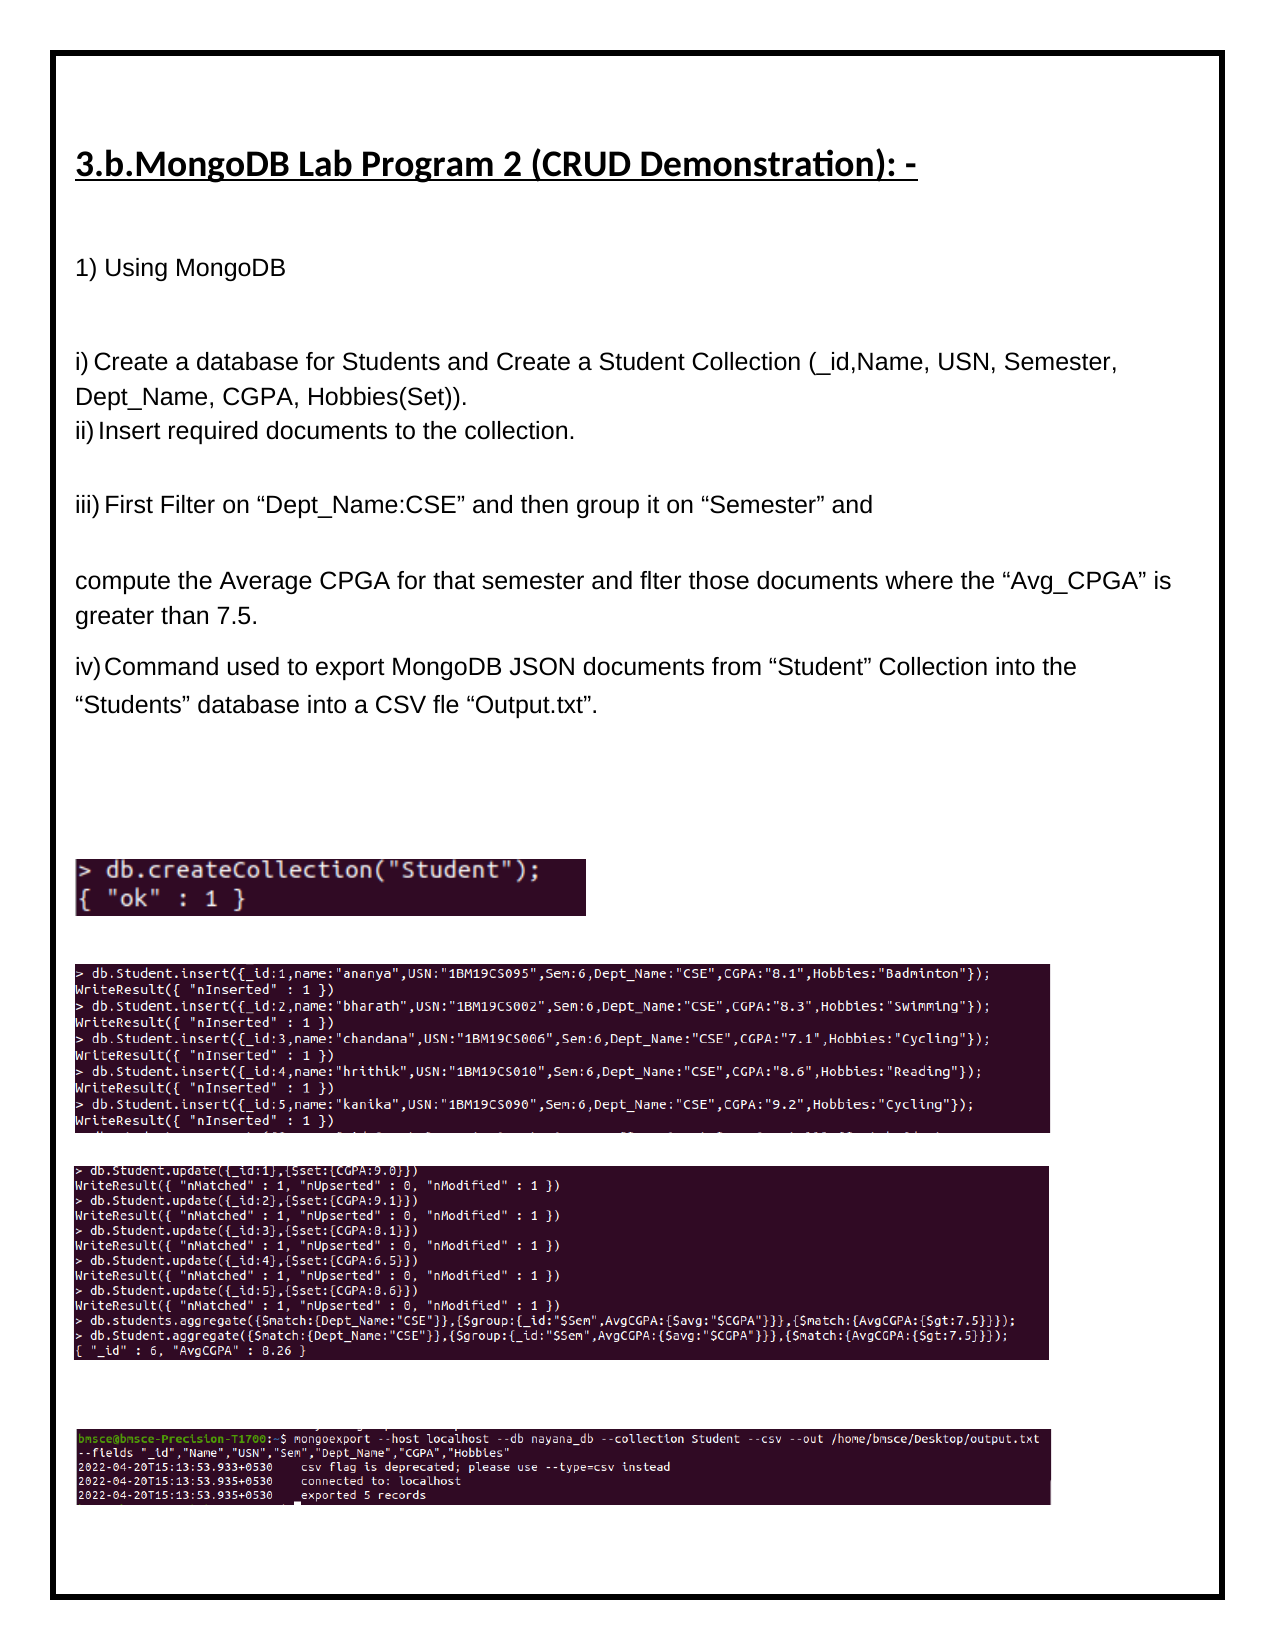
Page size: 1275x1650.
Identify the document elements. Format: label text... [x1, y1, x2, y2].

picture [76, 1429, 1052, 1505]
list Command used to export MongoDB JSON documents from “Student” Collection into the “Students” database into a CSV fle “Output.txt”. [75, 652, 1200, 719]
picture [75, 859, 586, 916]
text compute the Average CPGA for that semester and flter those documents where the “Avg_CPGA” is greater than 7.5. [75, 566, 1177, 629]
picture [73, 1166, 1049, 1360]
text 1) Using MongoDB [75, 253, 1200, 282]
list First Filter on “Dept_Name:CSE” and then group it on “Semester” and [75, 490, 1200, 519]
picture [75, 964, 1050, 1133]
list Create a database for Students and Create a Student Collection (_id,Name, USN, Semester, Dept_Name, CGPA, Hobbies(Set)). [75, 347, 1200, 410]
text 3.b.MongoDB Lab Program 2 (CRUD Demonstration): - [75, 140, 1200, 186]
list Insert required documents to the collection. [75, 416, 1200, 445]
